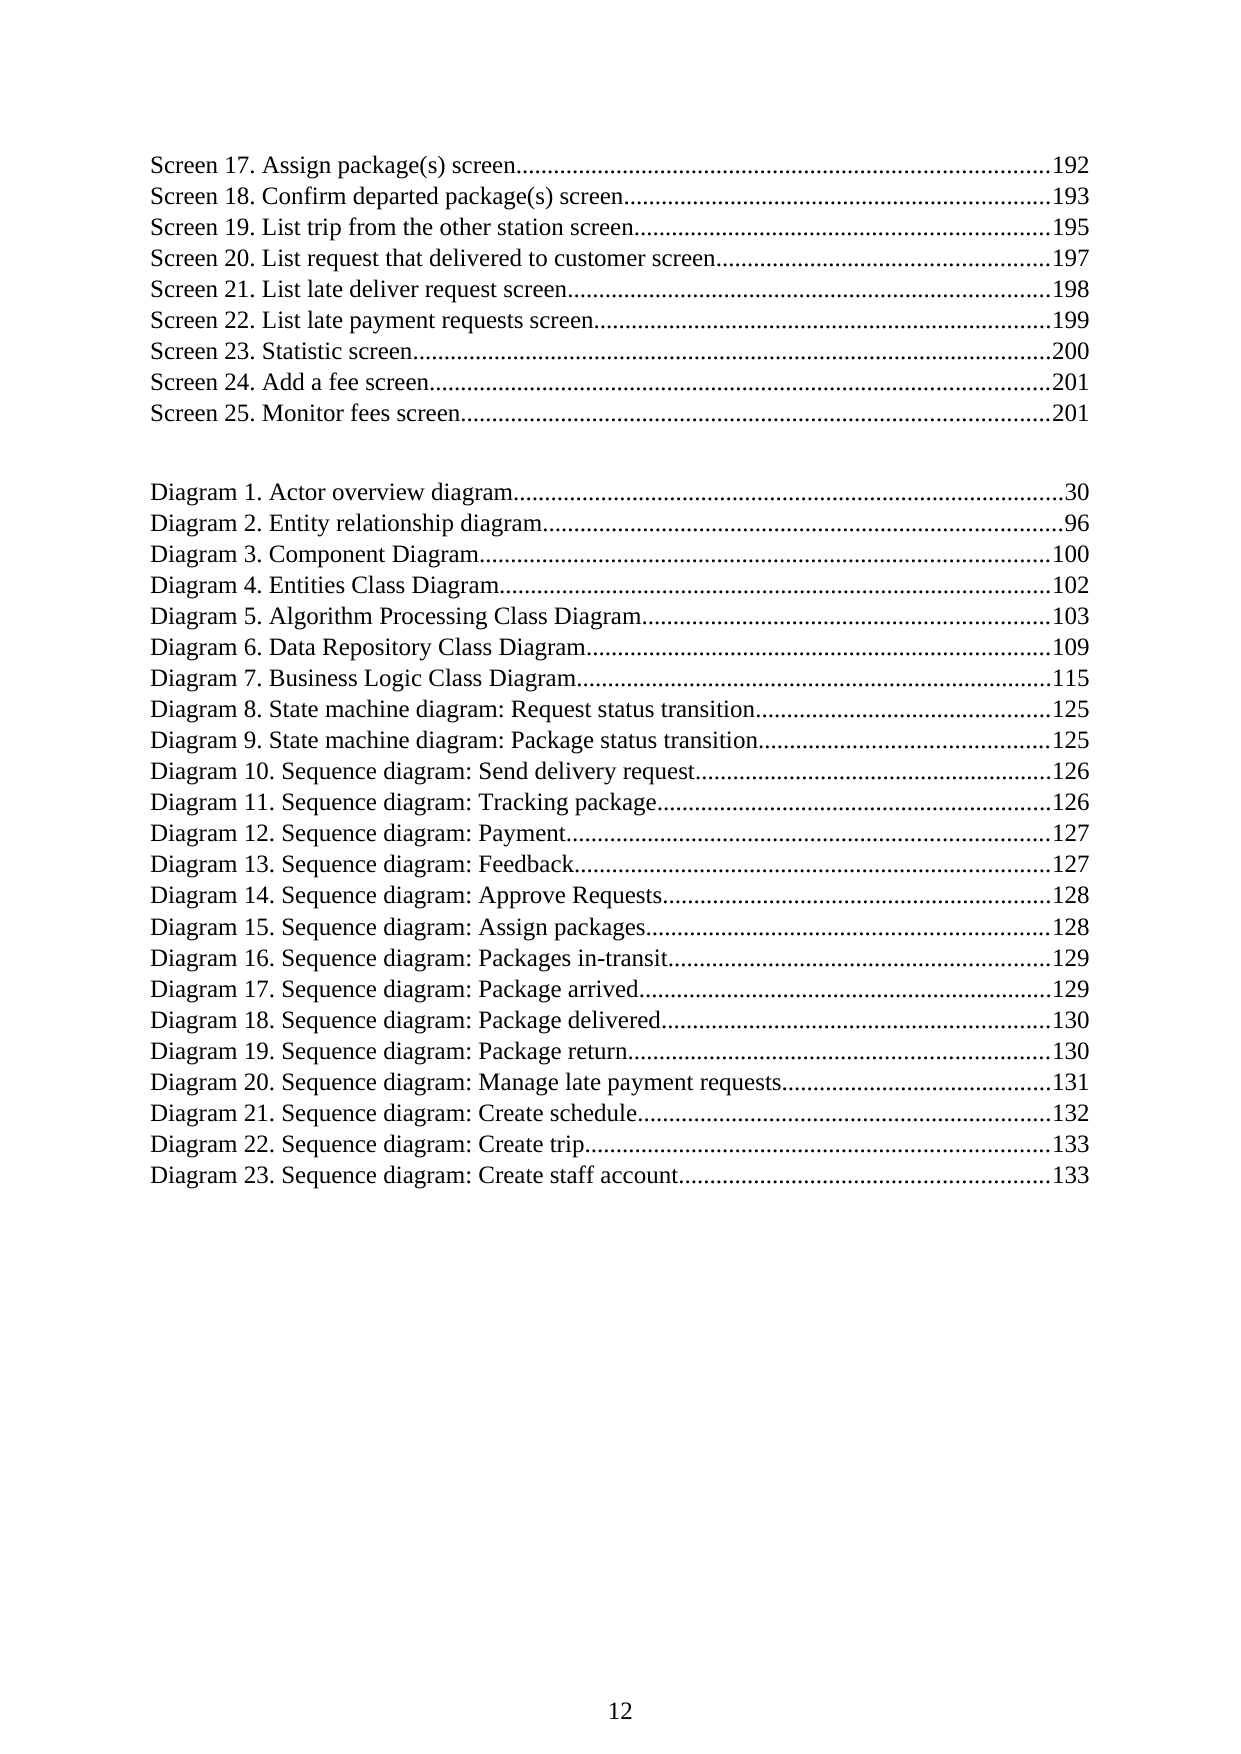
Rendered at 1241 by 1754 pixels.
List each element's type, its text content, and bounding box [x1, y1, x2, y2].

text Diagram 3. Component Diagram 100 [150, 539, 1090, 568]
text Screen 20. List request that delivered to customer screen 197 [150, 243, 1090, 272]
text Screen 23. Statistic screen 200 [150, 336, 1090, 365]
text Screen 25. Monitor fees screen 201 [150, 398, 1090, 427]
text Diagram 17. Sequence diagram: Package arrived 129 [150, 974, 1090, 1002]
text Screen 21. List late deliver request screen 198 [150, 274, 1090, 303]
text Diagram 14. Sequence diagram: Approve Requests 128 [150, 881, 1090, 909]
text Diagram 5. Algorithm Processing Class Diagram 103 [150, 601, 1090, 630]
text Diagram 4. Entities Class Diagram 102 [150, 570, 1090, 599]
text Diagram 11. Sequence diagram: Tracking package 126 [150, 787, 1090, 816]
text Diagram 21. Sequence diagram: Create schedule 132 [150, 1098, 1090, 1127]
text Screen 22. List late payment requests screen 199 [150, 305, 1090, 334]
text Diagram 23. Sequence diagram: Create staff account 133 [150, 1160, 1090, 1189]
text Diagram 10. Sequence diagram: Send delivery request 126 [150, 756, 1090, 785]
text Screen 24. Add a fee screen 201 [150, 367, 1090, 396]
text Diagram 9. State machine diagram: Package status transition 125 [150, 725, 1090, 754]
text Diagram 2. Entity relationship diagram 96 [150, 508, 1090, 537]
text Diagram 19. Sequence diagram: Package return 130 [150, 1036, 1090, 1064]
text Diagram 18. Sequence diagram: Package delivered 130 [150, 1005, 1090, 1033]
text Diagram 20. Sequence diagram: Manage late payment requests 131 [150, 1067, 1090, 1096]
text Diagram 15. Sequence diagram: Assign packages 128 [150, 912, 1090, 940]
text Diagram 1. Actor overview diagram 30 [150, 477, 1090, 506]
text Diagram 22. Sequence diagram: Create trip 133 [150, 1129, 1090, 1158]
text Screen 19. List trip from the other station screen 195 [150, 212, 1090, 241]
text Diagram 6. Data Repository Class Diagram 109 [150, 632, 1090, 661]
text Screen 17. Assign package(s) screen 192 [150, 150, 1090, 179]
text Diagram 13. Sequence diagram: Feedback 127 [150, 849, 1090, 878]
text Diagram 16. Sequence diagram: Packages in-transit 129 [150, 943, 1090, 971]
text Screen 18. Confirm departed package(s) screen 193 [150, 181, 1090, 210]
text Diagram 8. State machine diagram: Request status transition 125 [150, 694, 1090, 723]
text Diagram 7. Business Logic Class Diagram 115 [150, 663, 1090, 692]
text Diagram 12. Sequence diagram: Payment 127 [150, 818, 1090, 847]
